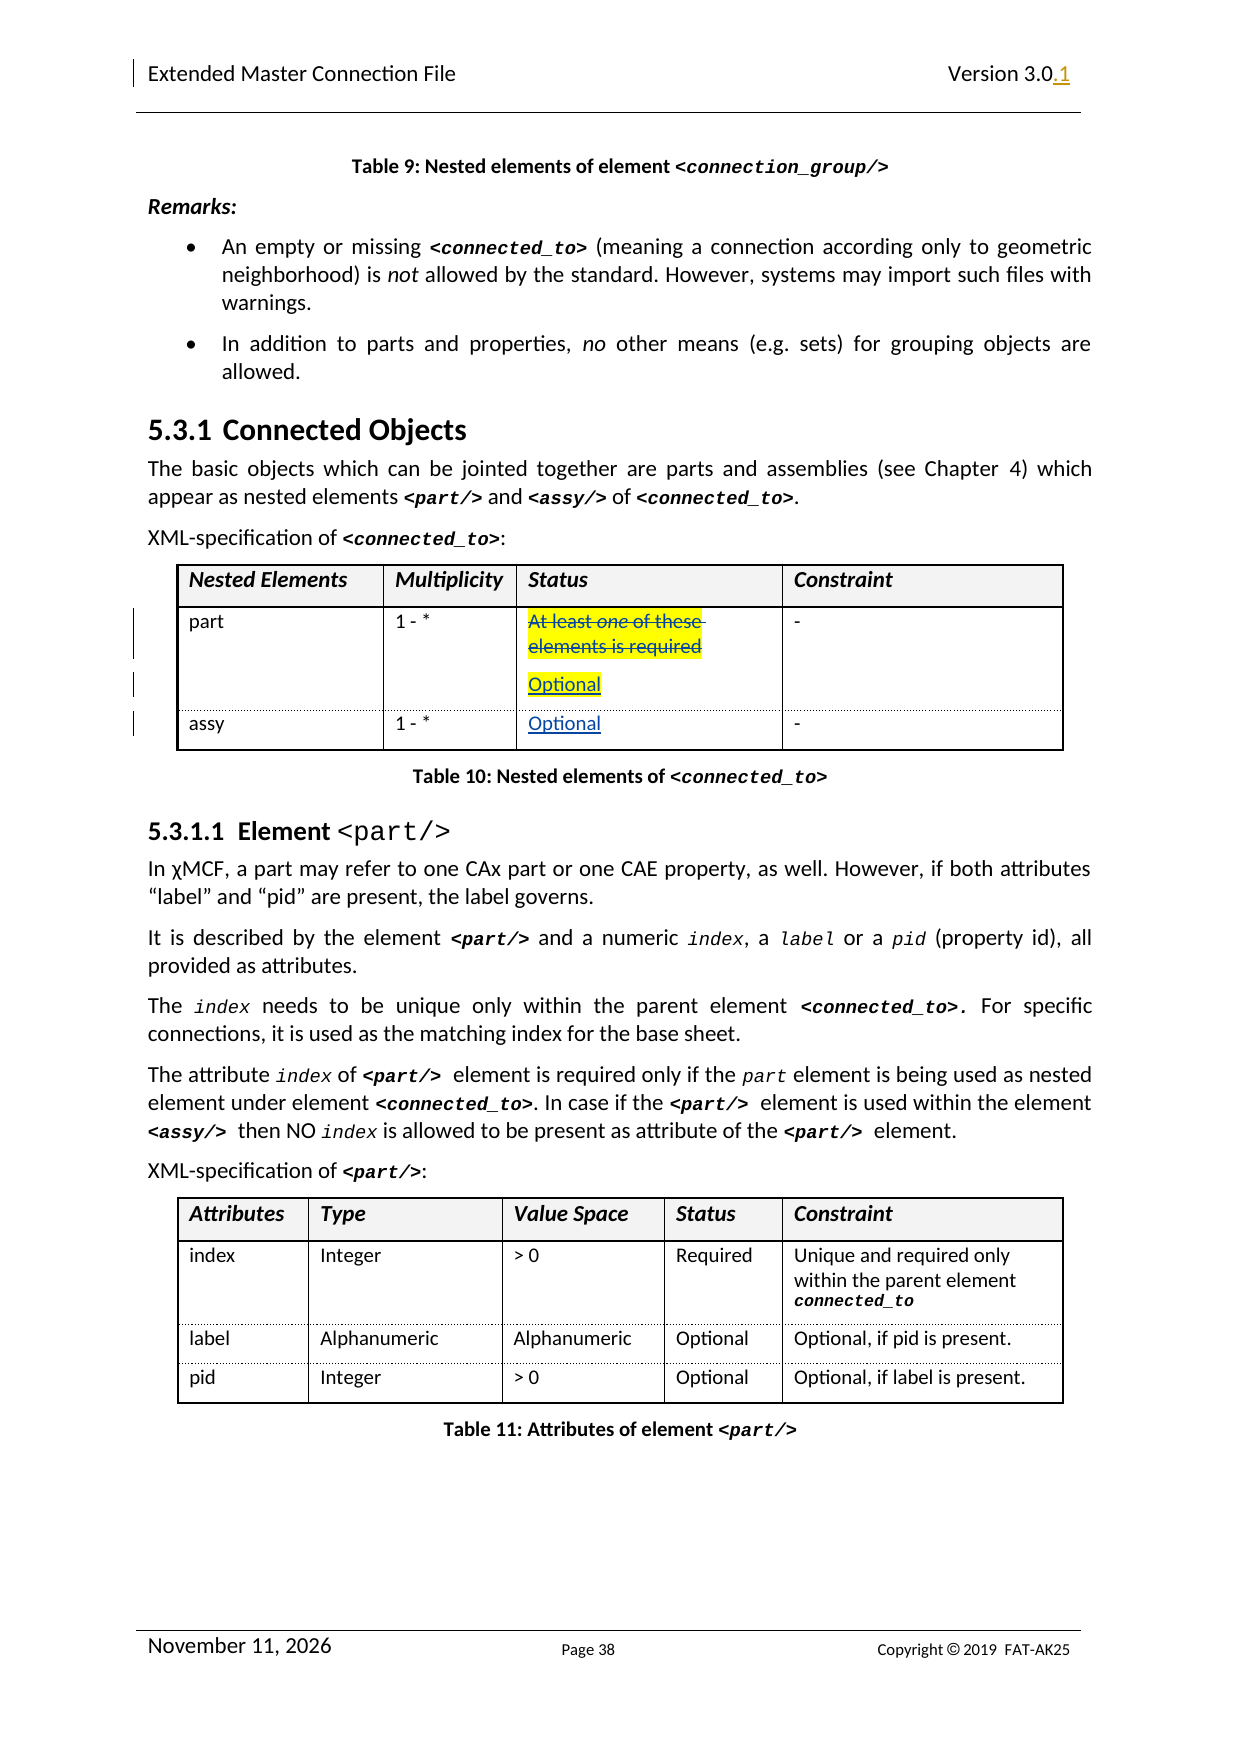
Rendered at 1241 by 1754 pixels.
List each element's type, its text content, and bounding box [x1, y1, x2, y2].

text The attribute index of <part/> element is required only if the part element is being used as nested element under element <connected_to>. In case if the <part/> element is used within the element <assy/> then NO index is allowed to be present as attribute of the <part/> element. [148, 1060, 1092, 1144]
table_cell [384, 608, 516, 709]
subtitle Element <part/> [148, 814, 1092, 848]
text The basic objects which can be jointed together are parts and assemblies (see Chapter 4) which appear as nested elements <part/> and <assy/> of <connected_to>. [148, 454, 1092, 511]
text XML-specification of <part/>: [148, 1157, 1092, 1185]
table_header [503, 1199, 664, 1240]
text Remarks: [148, 192, 1092, 220]
text The index needs to be unique only within the parent element <connected_to>. For specific connections, it is used as the matching index for the base sheet. [148, 992, 1092, 1048]
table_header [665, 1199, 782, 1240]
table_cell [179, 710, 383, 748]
text In χMCF, a part may refer to one CAx part or one CAE property, as well. However, if both attributes “label” and “pid” are present, the label governs. [148, 854, 1092, 911]
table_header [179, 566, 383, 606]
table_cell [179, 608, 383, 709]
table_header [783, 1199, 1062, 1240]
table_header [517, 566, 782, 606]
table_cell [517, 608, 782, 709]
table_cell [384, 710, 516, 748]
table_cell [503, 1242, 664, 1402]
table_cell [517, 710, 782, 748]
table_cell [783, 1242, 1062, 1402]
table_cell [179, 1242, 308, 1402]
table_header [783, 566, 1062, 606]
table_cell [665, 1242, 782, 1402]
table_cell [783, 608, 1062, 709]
list In addition to parts and properties, no other means (e.g. sets) for grouping objects are allowed. [185, 329, 1092, 385]
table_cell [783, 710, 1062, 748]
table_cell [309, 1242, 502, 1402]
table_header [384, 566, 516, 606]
text Table 10: Nested elements of <connected_to> [148, 763, 1092, 789]
text Table 11: Attributes of element <part/> [148, 1417, 1092, 1442]
text Table 9: Nested elements of element <connection_group/> [148, 154, 1092, 179]
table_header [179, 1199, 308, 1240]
list An empty or missing <connected_to> (meaning a connection according only to geometric neighborhood) is not allowed by the standard. However, systems may import such files with warnings. [185, 232, 1092, 317]
subtitle Connected Objects [148, 410, 1092, 448]
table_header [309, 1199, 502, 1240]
text It is described by the element <part/> and a numeric index, a label or a pid (property id), all provided as attributes. [148, 923, 1092, 979]
text XML-specification of <connected_to>: [148, 523, 1092, 551]
